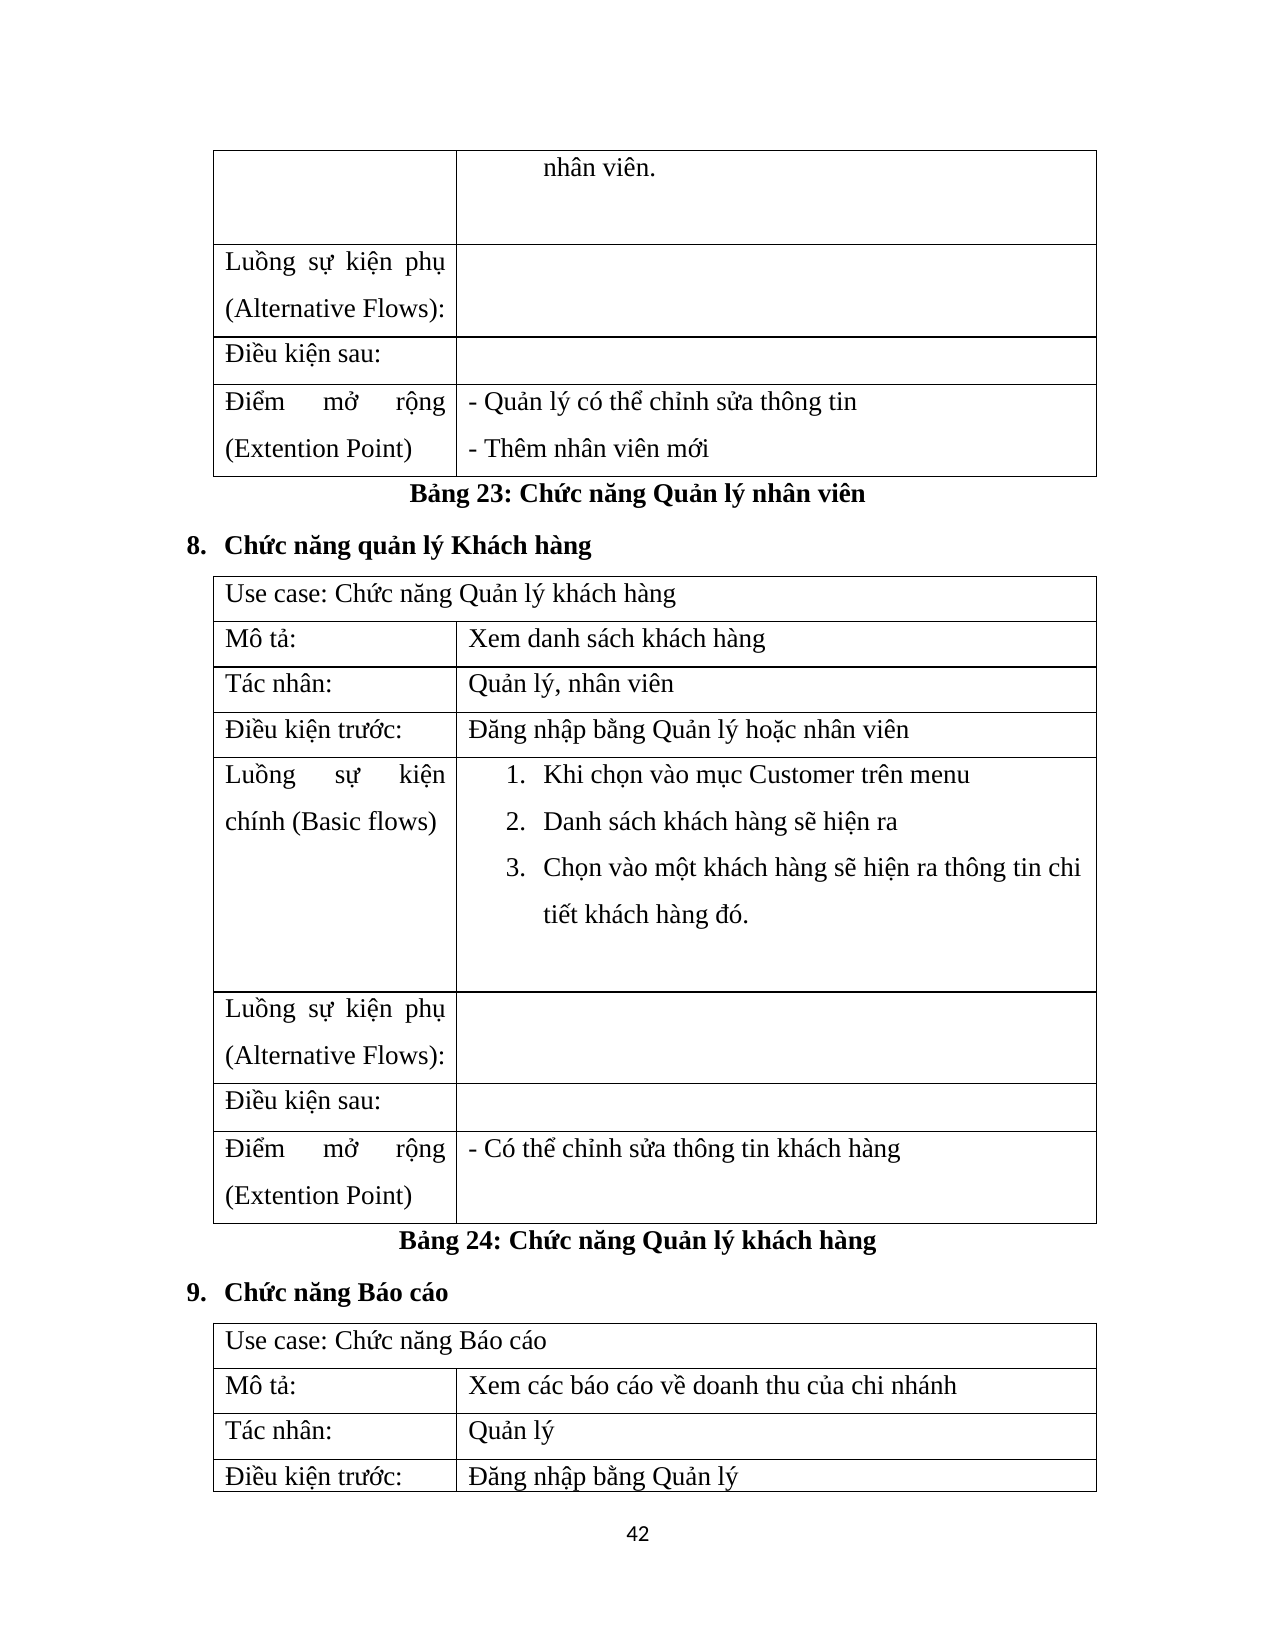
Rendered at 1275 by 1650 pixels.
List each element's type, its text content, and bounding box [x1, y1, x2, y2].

table_cell Xem các báo cáo về doanh thu của chi nhánh [457, 1369, 1096, 1413]
table_cell [457, 338, 1096, 384]
table_cell Điều kiện sau: [214, 338, 456, 384]
table_cell Mô tả: [214, 622, 456, 666]
table_cell [457, 1084, 1096, 1131]
table_cell Luồng sự kiện phụ (Alternative Flows): [214, 993, 456, 1083]
table_cell Điều kiện trước: [214, 1460, 456, 1491]
table_cell Quản lý [457, 1414, 1096, 1459]
table_cell Quản lý, nhân viên [457, 668, 1096, 712]
table_cell Mô tả: [214, 1369, 456, 1413]
table_cell Điểm mở rộng (Extention Point) [214, 1132, 456, 1223]
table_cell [214, 151, 456, 244]
text Bảng 23: Chức năng Quản lý nhân viên [150, 477, 1125, 508]
table_cell - Quản lý có thể chỉnh sửa thông tin - Thêm nhân viên mới [457, 385, 1096, 476]
table_cell - Có thể chỉnh sửa thông tin khách hàng [457, 1132, 1096, 1223]
table_cell Tác nhân: [214, 668, 456, 712]
table_cell Tác nhân: [214, 1414, 456, 1459]
table_cell Khi chọn vào mục Customer trên menu Danh sách khách hàng sẽ hiện ra Chọn vào một khách hàng sẽ hiện ra thông tin chi tiết khách hàng đó. [457, 758, 1096, 991]
table_cell Điểm mở rộng (Extention Point) [214, 385, 456, 476]
table_cell [457, 993, 1096, 1083]
table_cell Luồng sự kiện phụ (Alternative Flows): [214, 245, 456, 336]
table_cell Luồng sự kiện chính (Basic flows) [214, 758, 456, 991]
list Chức năng Báo cáo [186, 1276, 1125, 1307]
table_cell Đăng nhập bằng Quản lý hoặc nhân viên [457, 713, 1096, 757]
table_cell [457, 1460, 1096, 1491]
table_header Use case: Chức năng Quản lý khách hàng [214, 577, 1096, 621]
table_cell [457, 245, 1096, 336]
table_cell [457, 151, 1096, 244]
table_header Use case: Chức năng Báo cáo [214, 1324, 1096, 1368]
table_cell Điều kiện sau: [214, 1084, 456, 1131]
list Chức năng quản lý Khách hàng [186, 529, 1125, 560]
table_cell Xem danh sách khách hàng [457, 622, 1096, 666]
table_cell Điều kiện trước: [214, 713, 456, 757]
text Bảng 24: Chức năng Quản lý khách hàng [150, 1224, 1125, 1255]
